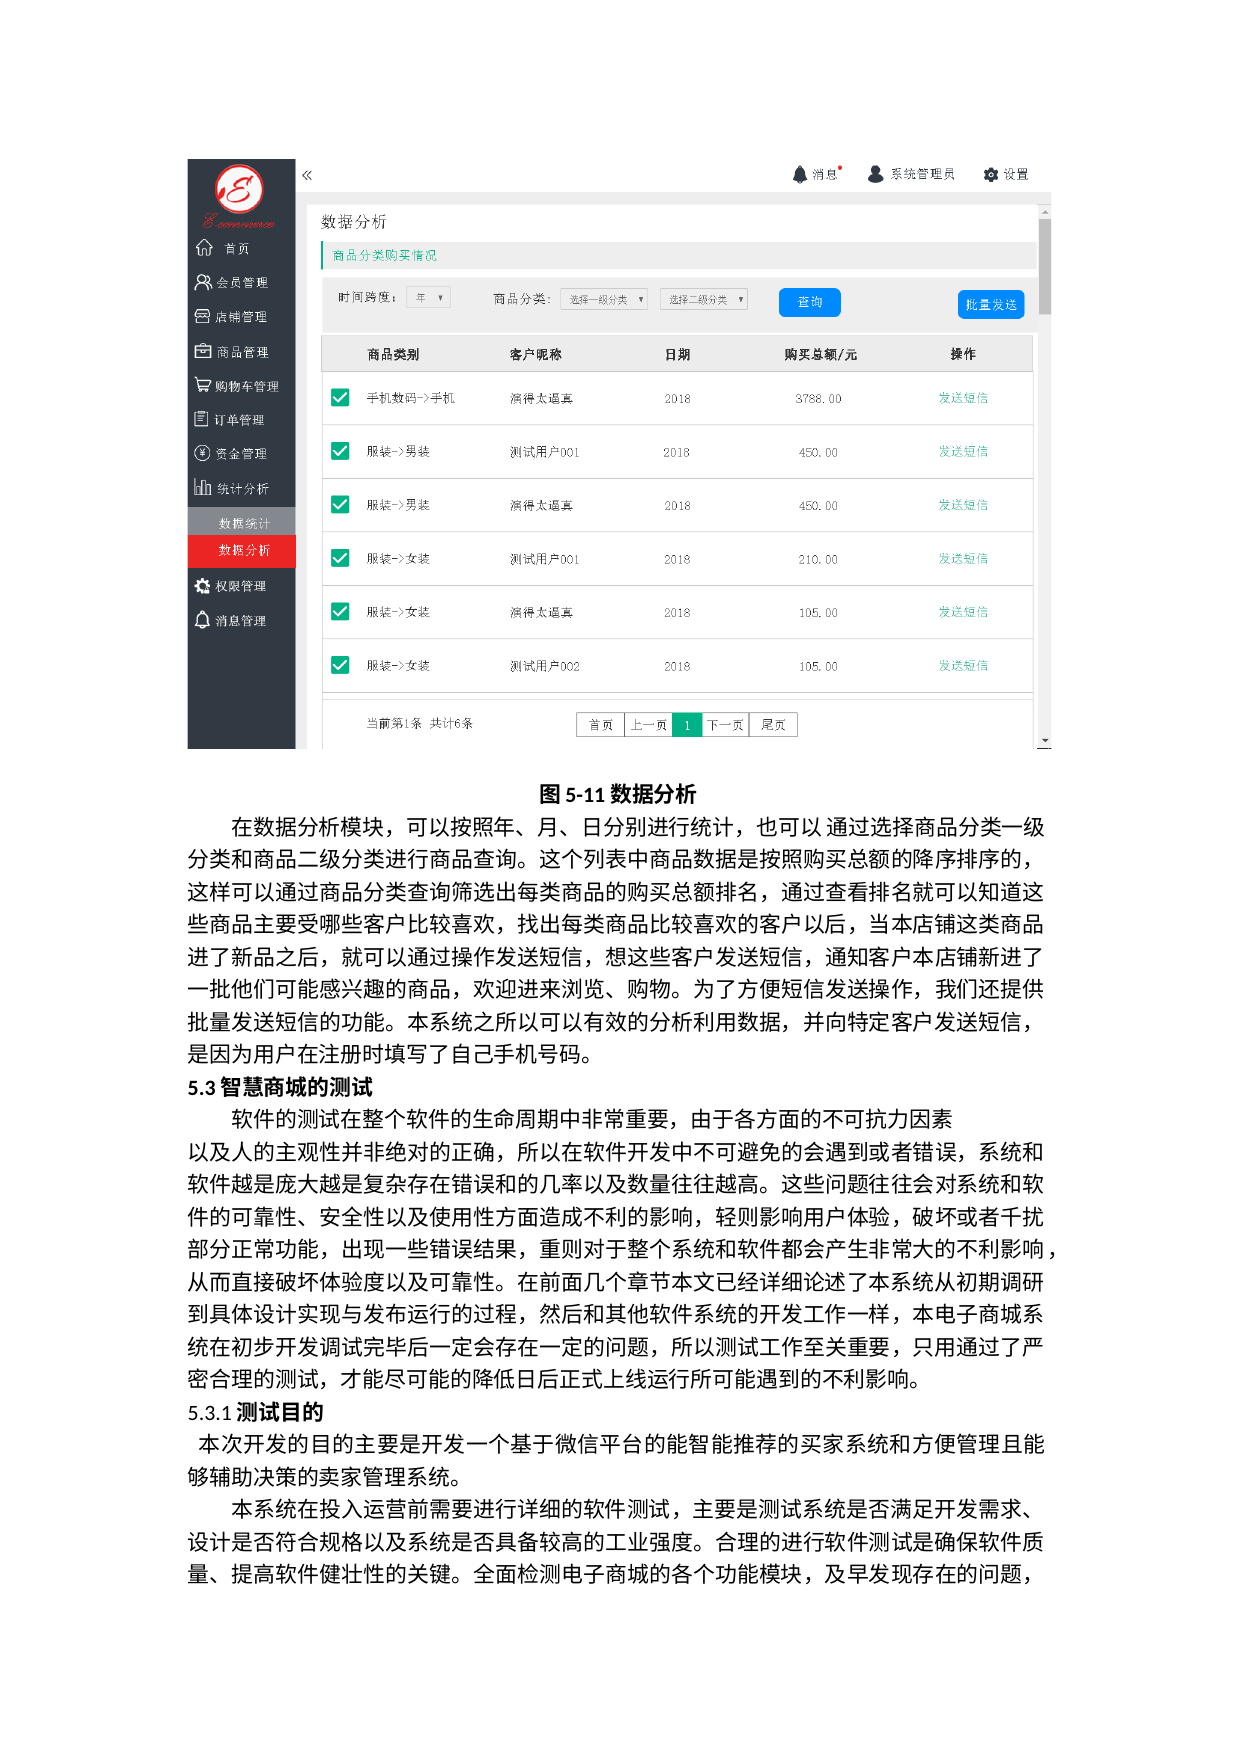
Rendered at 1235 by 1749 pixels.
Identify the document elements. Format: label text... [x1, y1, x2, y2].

text 图5-11 数据分析 [187, 777, 1047, 809]
text 软件的测试在整个软件的生命周期中非常重要，由于各方面的不可抗力因素 [187, 1102, 1047, 1134]
text 以及人的主观性并非绝对的正确，所以在软件开发中不可避免的会遇到或者错误，系统和软件越是庞大越是复杂存在错误和的几率以及数量往往越高。这些问题往往会对系统和软件的可靠性、安全性以及使用性方面造成不利的影响，轻则影响用户体验，破坏或者千扰部分正常功能，出现一些错误结果，重则对于整个系统和软件都会产生非常大的不利影响，从而直接破坏体验度以及可靠性。在前面几个章节本文已经详细论述了本系统从初期调研到具体设计实现与发布运行的过程，然后和其他软件系统的开发工作一样，本电子商城系统在初步开发调试完毕后一定会存在一定的问题，所以测试工作至关重要，只用通过了严密合理的测试，才能尽可能的降低日后正式上线运行所可能遇到的不利影响。 [187, 1134, 1047, 1394]
text 5.3.1测试目的 [187, 1394, 1047, 1427]
text 在数据分析模块，可以按照年、月、日分别进行统计，也可以 通过选择商品分类一级分类和商品二级分类进行商品查询。这个列表中商品数据是按照购买总额的降序排序的，这样可以通过商品分类查询筛选出每类商品的购买总额排名，通过查看排名就可以知道这些商品主要受哪些客户比较喜欢，找出每类商品比较喜欢的客户以后，当本店铺这类商品进了新品之后，就可以通过操作发送短信，想这些客户发送短信，通知客户本店铺新进了一批他们可能感兴趣的商品，欢迎进来浏览、购物。为了方便短信发送操作，我们还提供批量发送短信的功能。本系统之所以可以有效的分析利用数据，并向特定客户发送短信，是因为用户在注册时填写了自己手机号码。 [187, 809, 1047, 1069]
picture [187, 159, 1052, 749]
text 本次开发的目的主要是开发一个基于微信平台的能智能推荐的买家系统和方便管理且能够辅助决策的卖家管理系统。 [187, 1427, 1047, 1492]
text 5.3智慧商城的测试 [187, 1069, 1047, 1102]
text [187, 1492, 1047, 1589]
